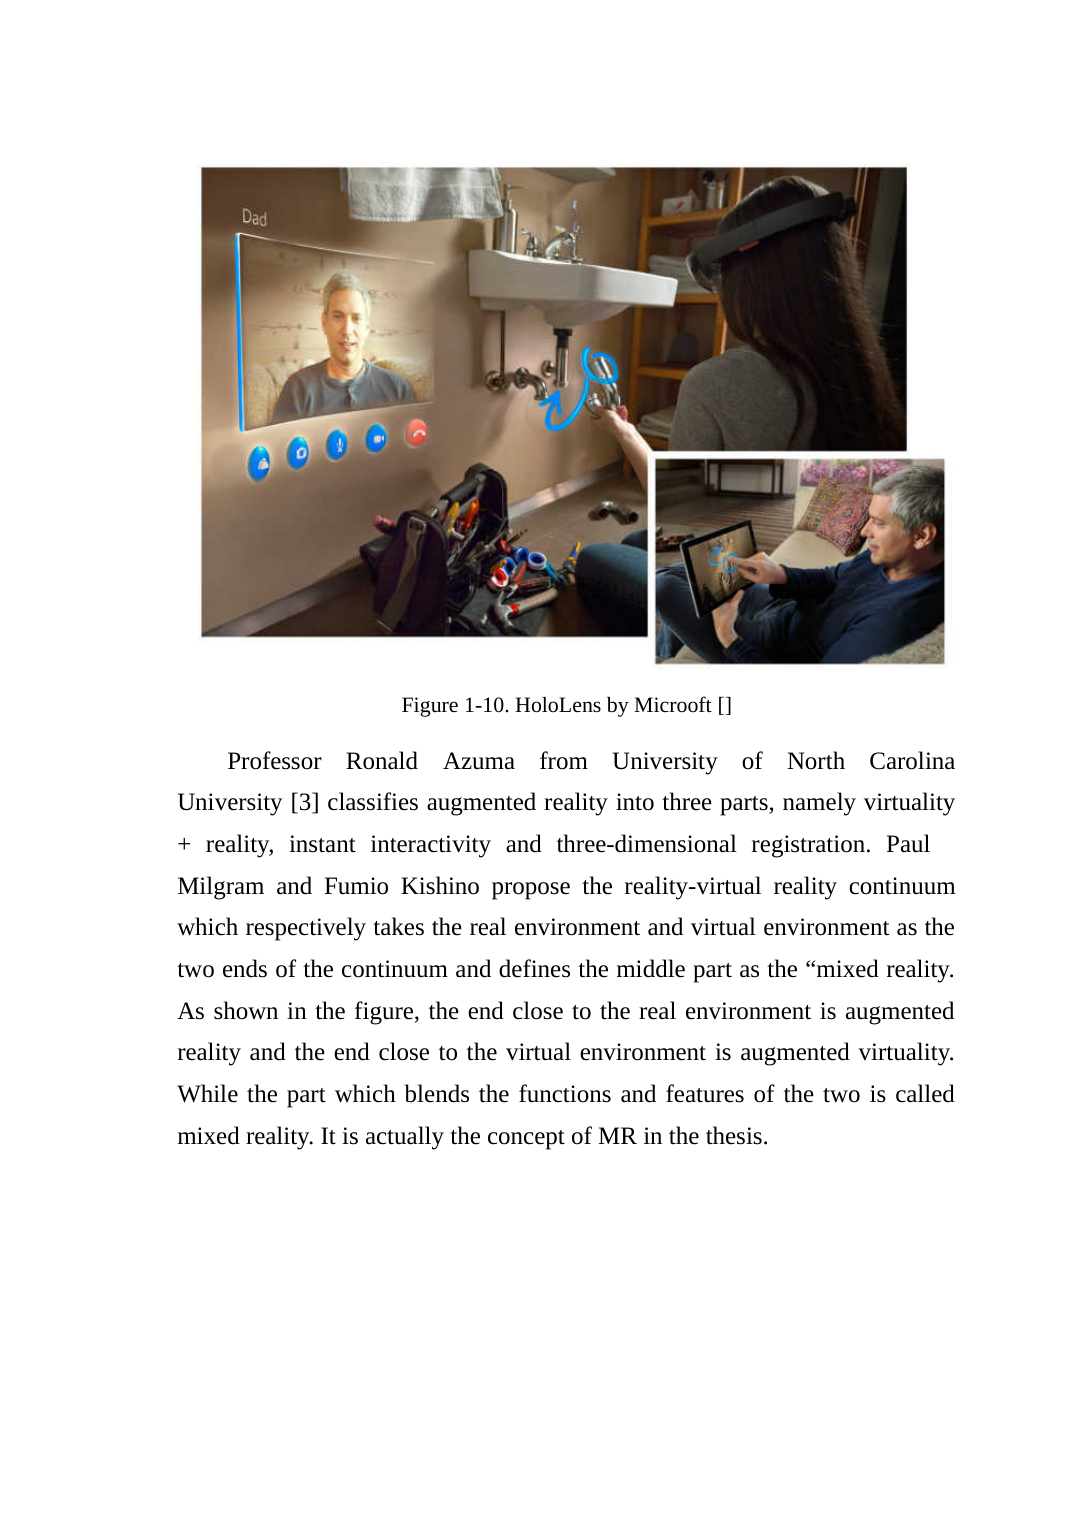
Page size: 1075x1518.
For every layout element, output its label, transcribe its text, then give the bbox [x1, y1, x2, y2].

text Professor Ronald Azuma from University of North Carolina University [3] classifies augmented reality into three parts, namely virtuality + reality, instant interactivity and three-dimensional registration. Paul Milgram and Fumio Kishino propose the reality-virtual reality continuum which respectively takes the real environment and virtual environment as the two ends of the continuum and defines the middle part as the “mixed reality. As shown in the figure, the end close to the real environment is augmented reality and the end close to the virtual environment is augmented virtuality. While the part which blends the functions and features of the two is called mixed reality. It is actually the concept of MR in the thesis. [177, 736, 956, 1152]
picture [180, 147, 953, 673]
text Figure 1-10. HoloLens by Microoft [] [177, 692, 956, 717]
